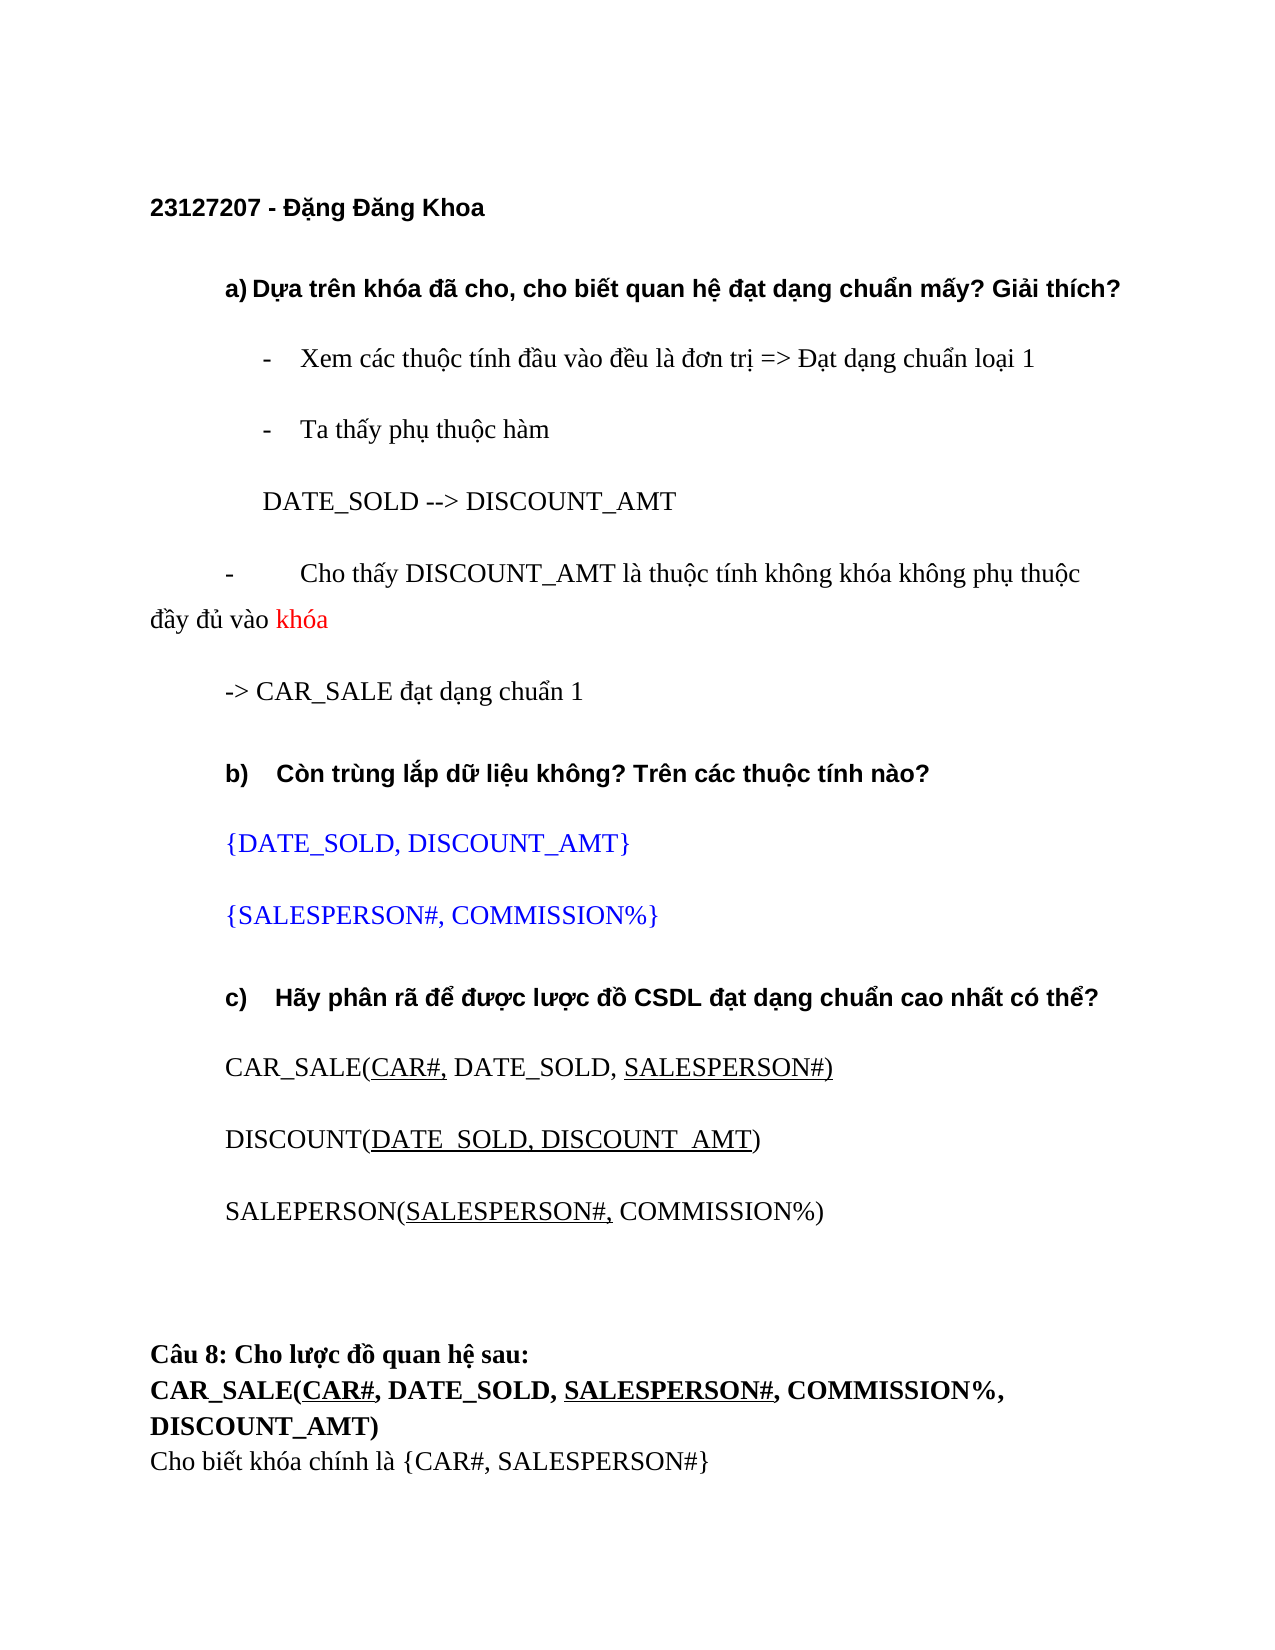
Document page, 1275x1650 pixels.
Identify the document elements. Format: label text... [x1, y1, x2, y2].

text {DATE_SOLD, DISCOUNT_AMT} [150, 827, 1125, 859]
text DATE_SOLD --> DISCOUNT_AMT [262, 485, 1125, 516]
text {SALESPERSON#, COMMISSION%} [150, 899, 1125, 930]
text - Xem các thuộc tính đầu vào đều là đơn trị => Đạt dạng chuẩn loại 1 [262, 342, 1125, 373]
subtitle b) Còn trùng lắp dữ liệu không? Trên các thuộc tính nào? [225, 759, 1125, 788]
text - Ta thấy phụ thuộc hàm [262, 413, 1125, 445]
text 23127207 - Đặng Đăng Khoa [150, 193, 1125, 222]
text Câu 8: Cho lược đồ quan hệ sau: [150, 1338, 1125, 1369]
text SALEPERSON(SALESPERSON#, COMMISSION%) [150, 1195, 1125, 1226]
text - Cho thấy DISCOUNT_AMT là thuộc tính không khóa không phụ thuộc đầy đủ vào khóa [150, 557, 1125, 635]
subtitle c) Hãy phân rã để được lược đồ CSDL đạt dạng chuẩn cao nhất có thể? [225, 983, 1125, 1012]
text DISCOUNT(DATE_SOLD, DISCOUNT_AMT) [150, 1123, 1125, 1154]
text -> CAR_SALE đạt dạng chuẩn 1 [150, 675, 1125, 706]
text CAR_SALE(CAR#, DATE_SOLD, SALESPERSON#) [150, 1051, 1125, 1083]
text CAR_SALE(CAR#, DATE_SOLD, SALESPERSON#, COMMISSION%, [150, 1374, 1125, 1405]
text DISCOUNT_AMT) [150, 1409, 1125, 1441]
text Cho biết khóa chính là {CAR#, SALESPERSON#} [150, 1445, 1125, 1476]
subtitle a) Dựa trên khóa đã cho, cho biết quan hệ đạt dạng chuẩn mấy? Giải thích? [225, 274, 1125, 302]
